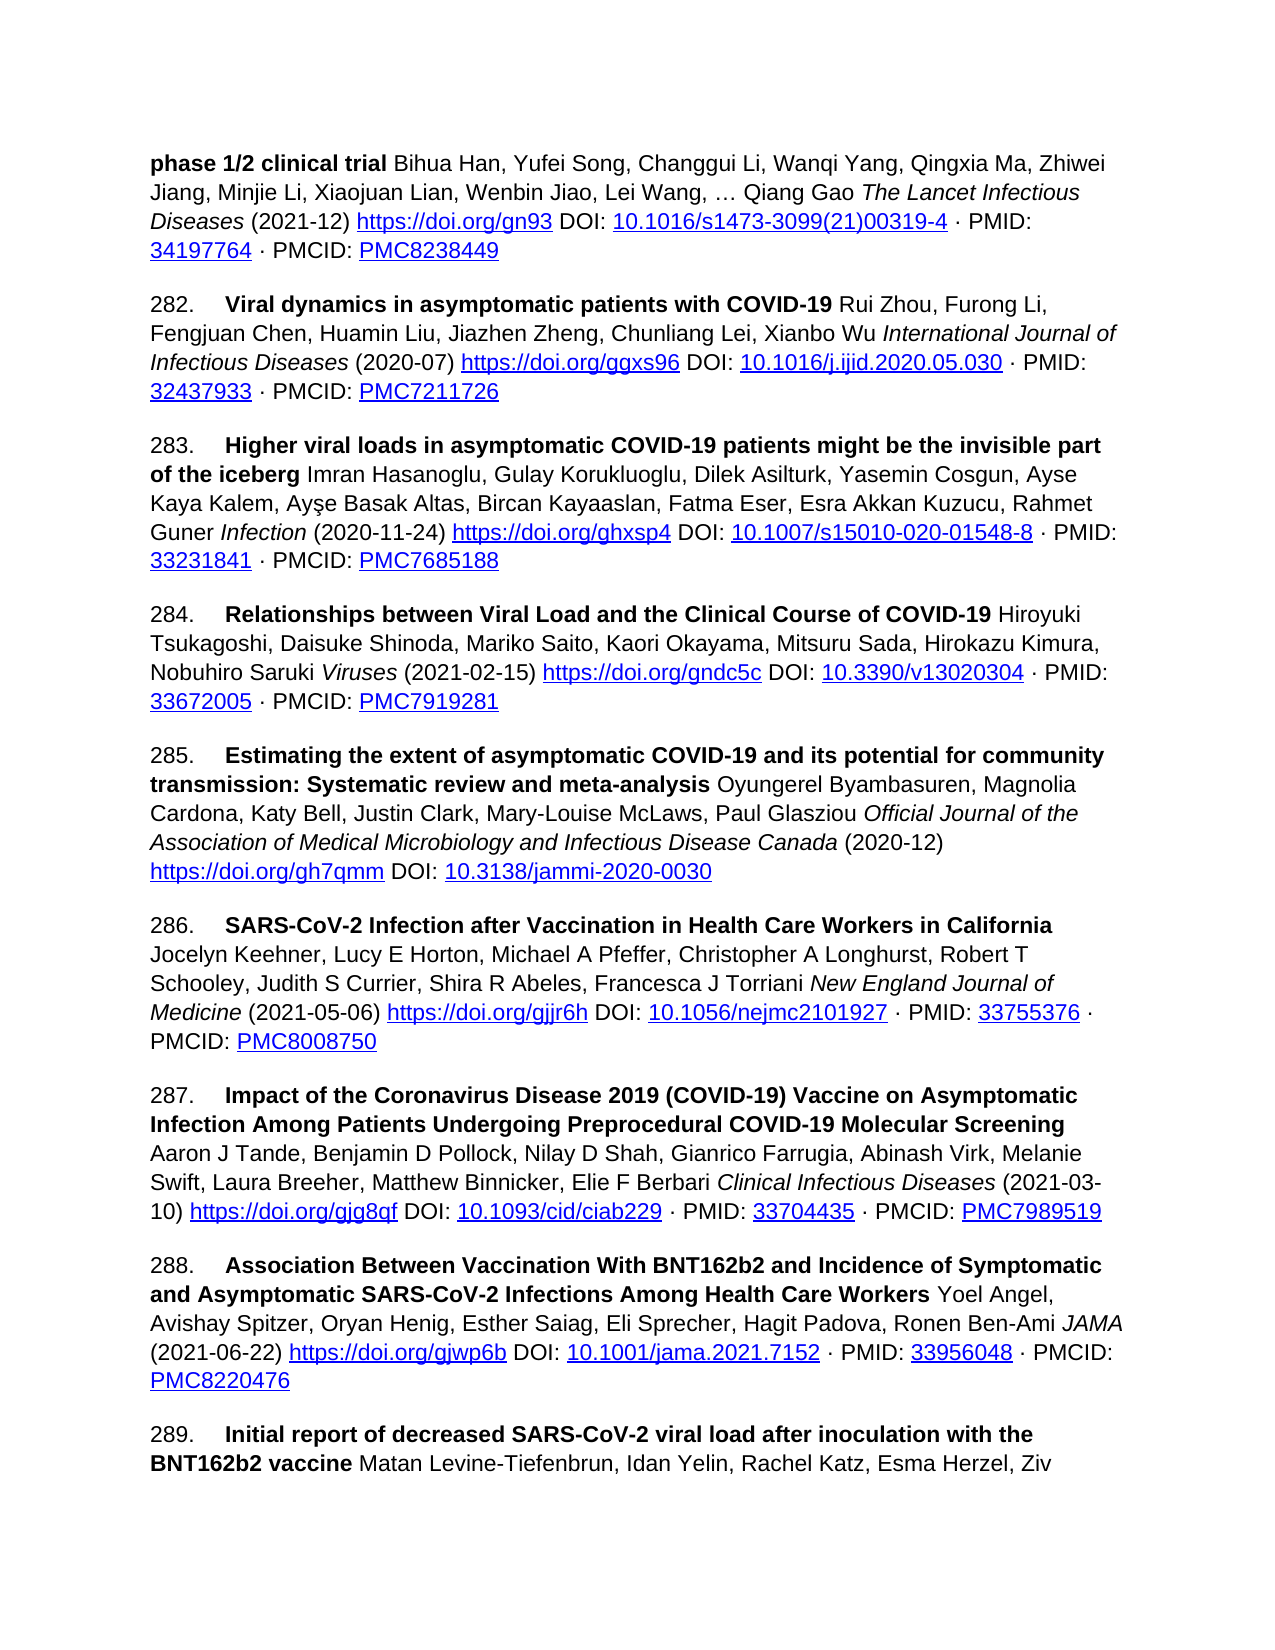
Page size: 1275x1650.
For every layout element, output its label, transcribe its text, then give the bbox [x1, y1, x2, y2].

text 282. Viral dynamics in asymptomatic patients with COVID-19 Rui Zhou, Furong Li, Fengjuan Chen, Huamin Liu, Jiazhen Zheng, Chunliang Lei, Xianbo Wu International Journal of Infectious Diseases (2020-07) https://doi.org/ggxs96 DOI: 10.1016/j.ijid.2020.05.030 · PMID: 32437933 · PMCID: PMC7211726 [150, 291, 1125, 404]
text 286. SARS-CoV-2 Infection after Vaccination in Health Care Workers in California Jocelyn Keehner, Lucy E Horton, Michael A Pfeffer, Christopher A Longhurst, Robert T Schooley, Judith S Currier, Shira R Abeles, Francesca J Torriani New England Journal of Medicine (2021-05-06) https://doi.org/gjjr6h DOI: 10.1056/nejmc2101927 · PMID: 33755376 · PMCID: PMC8008750 [150, 912, 1125, 1054]
text 287. Impact of the Coronavirus Disease 2019 (COVID-19) Vaccine on Asymptomatic Infection Among Patients Undergoing Preprocedural COVID-19 Molecular Screening Aaron J Tande, Benjamin D Pollock, Nilay D Shah, Gianrico Farrugia, Abinash Virk, Melanie Swift, Laura Breeher, Matthew Binnicker, Elie F Berbari Clinical Infectious Diseases (2021-03-10) https://doi.org/gjg8qf DOI: 10.1093/cid/ciab229 · PMID: 33704435 · PMCID: PMC7989519 [150, 1082, 1125, 1224]
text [150, 150, 1125, 263]
text 288. Association Between Vaccination With BNT162b2 and Incidence of Symptomatic and Asymptomatic SARS-CoV-2 Infections Among Health Care Workers Yoel Angel, Avishay Spitzer, Oryan Henig, Esther Saiag, Eli Sprecher, Hagit Padova, Ronen Ben-Ami JAMA (2021-06-22) https://doi.org/gjwp6b DOI: 10.1001/jama.2021.7152 · PMID: 33956048 · PMCID: PMC8220476 [150, 1252, 1125, 1394]
text 285. Estimating the extent of asymptomatic COVID-19 and its potential for community transmission: Systematic review and meta-analysis Oyungerel Byambasuren, Magnolia Cardona, Katy Bell, Justin Clark, Mary-Louise McLaws, Paul Glasziou Official Journal of the Association of Medical Microbiology and Infectious Disease Canada (2020-12) https://doi.org/gh7qmm DOI: 10.3138/jammi-2020-0030 [150, 742, 1125, 884]
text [150, 1421, 1125, 1477]
text 284. Relationships between Viral Load and the Clinical Course of COVID-19 Hiroyuki Tsukagoshi, Daisuke Shinoda, Mariko Saito, Kaori Okayama, Mitsuru Sada, Hirokazu Kimura, Nobuhiro Saruki Viruses (2021-02-15) https://doi.org/gndc5c DOI: 10.3390/v13020304 · PMID: 33672005 · PMCID: PMC7919281 [150, 601, 1125, 715]
text 283. Higher viral loads in asymptomatic COVID-19 patients might be the invisible part of the iceberg Imran Hasanoglu, Gulay Korukluoglu, Dilek Asilturk, Yasemin Cosgun, Ayse Kaya Kalem, Ayşe Basak Altas, Bircan Kayaaslan, Fatma Eser, Esra Akkan Kuzucu, Rahmet Guner Infection (2020-11-24) https://doi.org/ghxsp4 DOI: 10.1007/s15010-020-01548-8 · PMID: 33231841 · PMCID: PMC7685188 [150, 432, 1125, 574]
